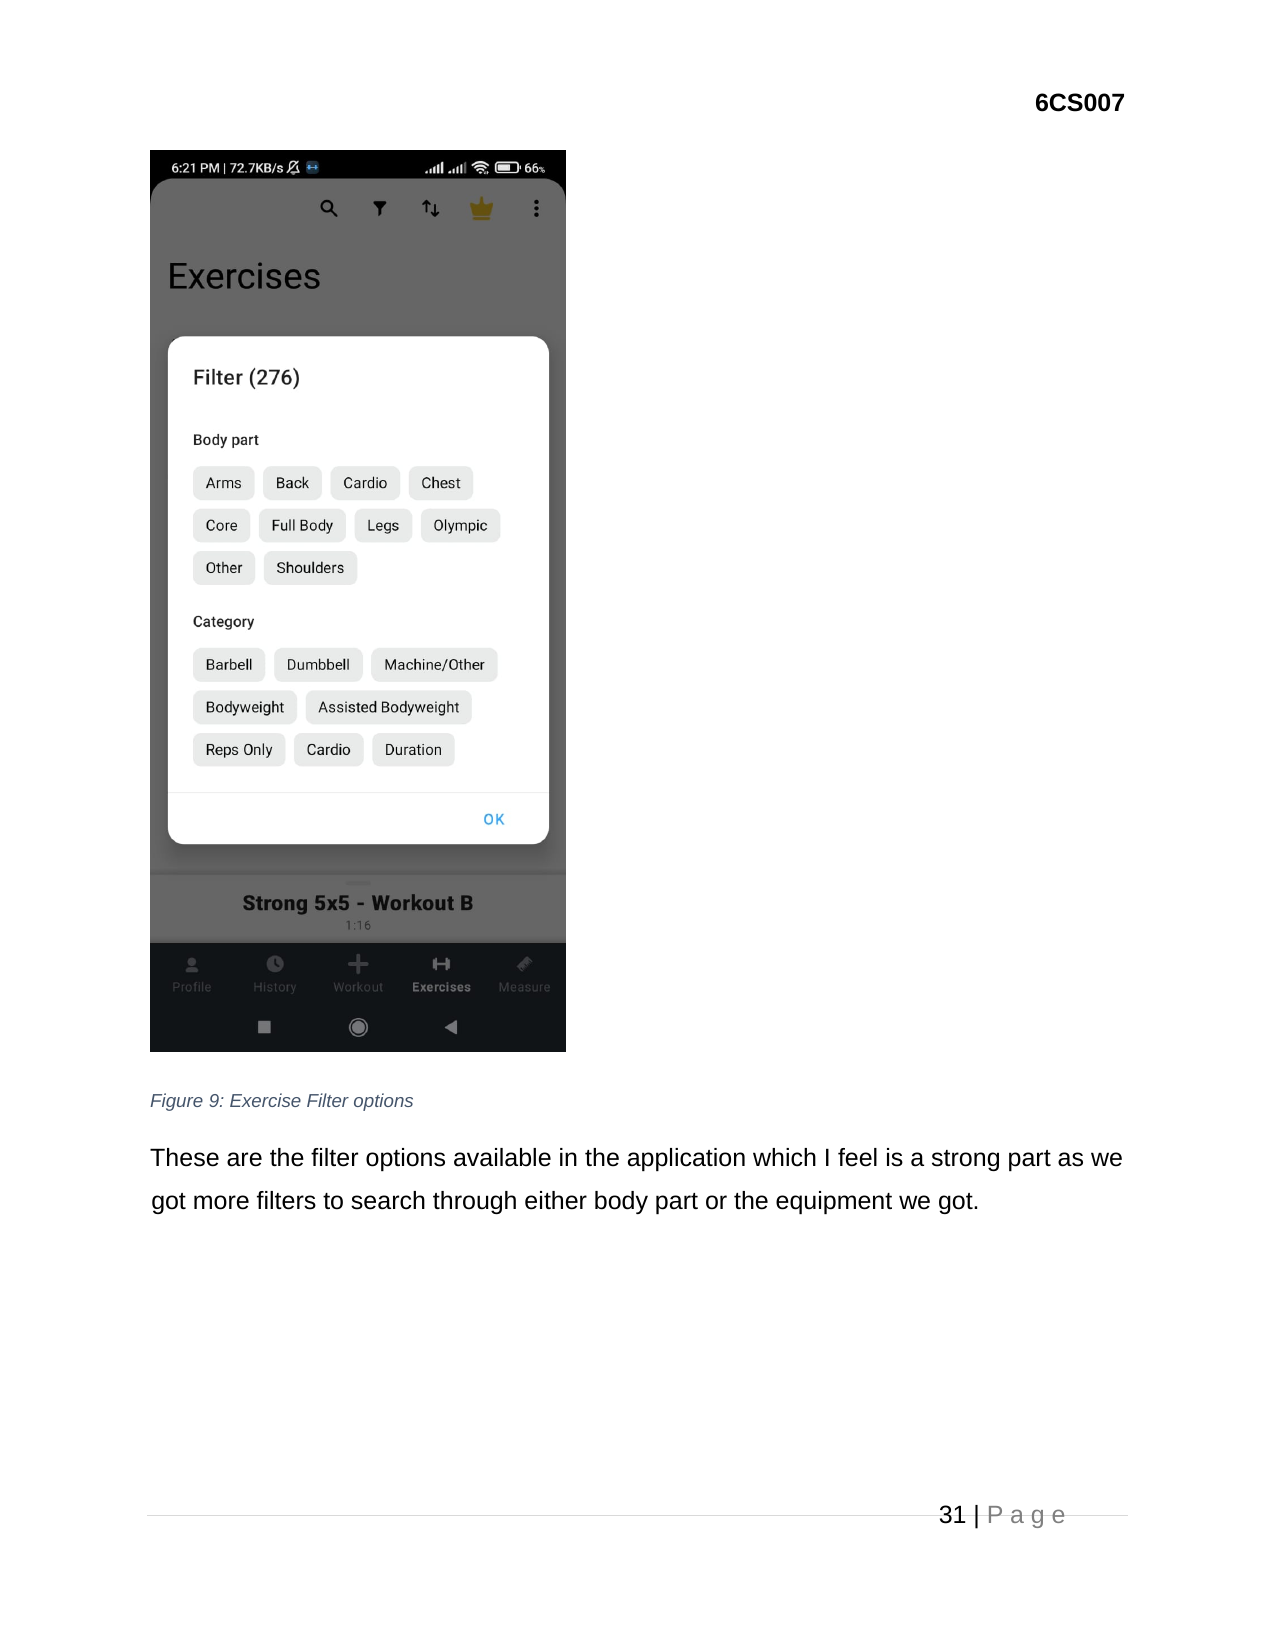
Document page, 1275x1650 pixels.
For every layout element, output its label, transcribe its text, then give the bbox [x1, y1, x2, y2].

text Figure 9: Exercise Filter options [150, 1090, 1125, 1111]
picture [150, 150, 566, 1052]
text These are the filter options available in the application which I feel is a strong part as we got more filters to search through either body part or the equipment we got. [150, 1143, 1125, 1215]
